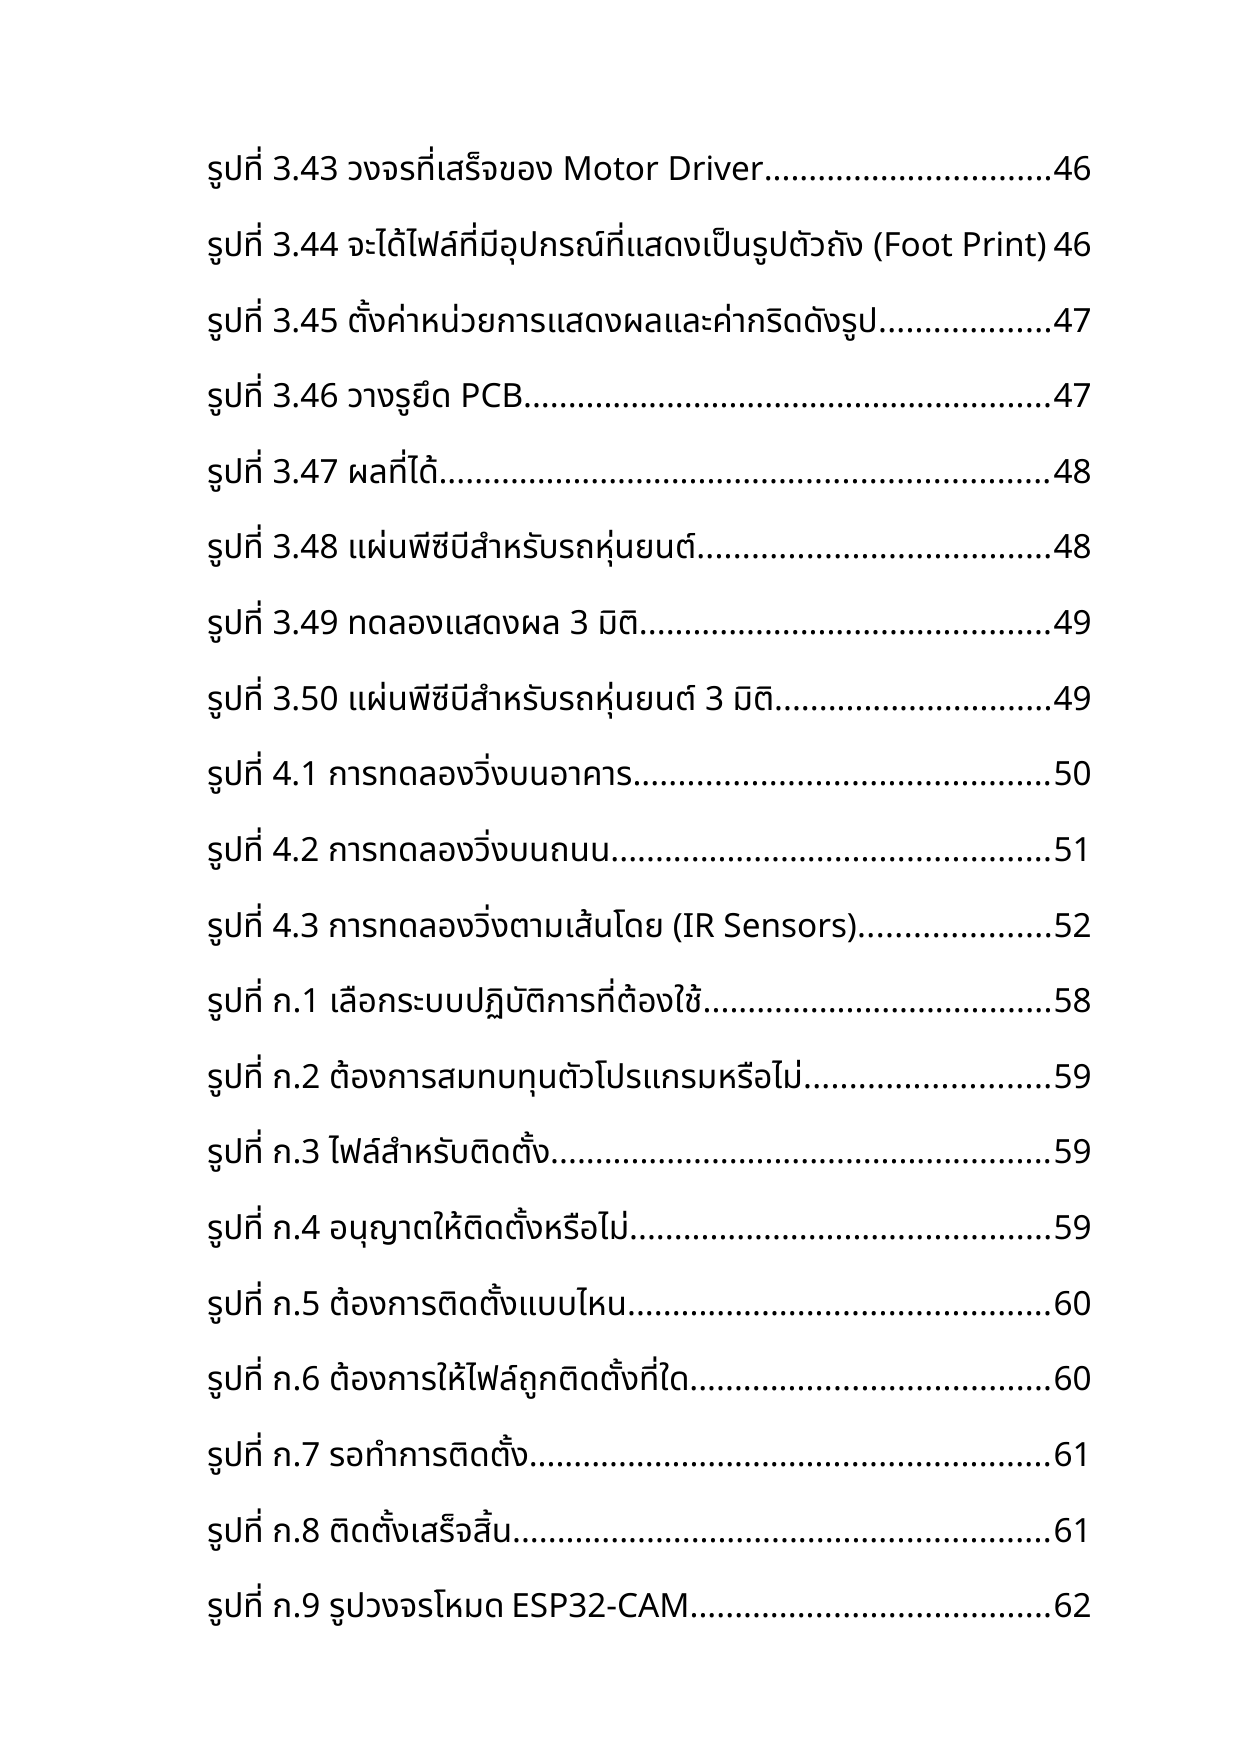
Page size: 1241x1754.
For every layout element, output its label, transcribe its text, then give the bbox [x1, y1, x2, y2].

text รูปที่ 3.45 ตั้งค่าหน่วยการแสดงผลและค่ากริดดังรูป 47 [207, 296, 1092, 347]
text รูปที่ ก.3 ไฟล์สำหรับติดตั้ง 59 [207, 1128, 1092, 1179]
text รูปที่ ก.9 รูปวงจรโหมดESP32-CAM 62 [207, 1582, 1092, 1633]
text รูปที่ ก.1 เลือกระบบปฏิบัติการที่ต้องใช้ 58 [207, 977, 1092, 1028]
text รูปที่ 3.46 วางรูยึด PCB 47 [207, 372, 1092, 423]
text รูปที่ 3.43 วงจรที่เสร็จของ Motor Driver 46 [207, 145, 1092, 196]
text รูปที่ ก.2 ต้องการสมทบทุนตัวโปรแกรมหรือไม่ 59 [207, 1053, 1092, 1103]
text รูปที่ 4.1 การทดลองวิ่งบนอาคาร 50 [207, 750, 1092, 801]
text รูปที่ ก.7 รอทำการติดตั้ง 61 [207, 1431, 1092, 1481]
text รูปที่ ก.8 ติดตั้งเสร็จสิ้น 61 [207, 1506, 1092, 1557]
text รูปที่ 3.48 แผ่นพีซีบีสำหรับรถหุ่นยนต์ 48 [207, 523, 1092, 574]
text รูปที่ ก.6 ต้องการให้ไฟล์ถูกติดตั้งที่ใด 60 [207, 1355, 1092, 1406]
text รูปที่ ก.4 อนุญาตให้ติดตั้งหรือไม่ 59 [207, 1204, 1092, 1254]
text รูปที่ 3.44 จะได้ไฟล์ที่มีอุปกรณ์ที่แสดงเป็นรูปตัวถัง (Foot Print) 46 [207, 221, 1092, 271]
text รูปที่ 3.47 ผลที่ได้ 48 [207, 448, 1092, 498]
text รูปที่ 4.2 การทดลองวิ่งบนถนน 51 [207, 826, 1092, 876]
text รูปที่ 3.49 ทดลองแสดงผล 3 มิติ 49 [207, 599, 1092, 649]
text รูปที่ ก.5 ต้องการติดตั้งแบบไหน 60 [207, 1279, 1092, 1330]
text รูปที่ 4.3 การทดลองวิ่งตามเส้นโดย (IR Sensors) 52 [207, 901, 1092, 952]
text รูปที่ 3.50 แผ่นพีซีบีสำหรับรถหุ่นยนต์ 3 มิติ 49 [207, 674, 1092, 725]
